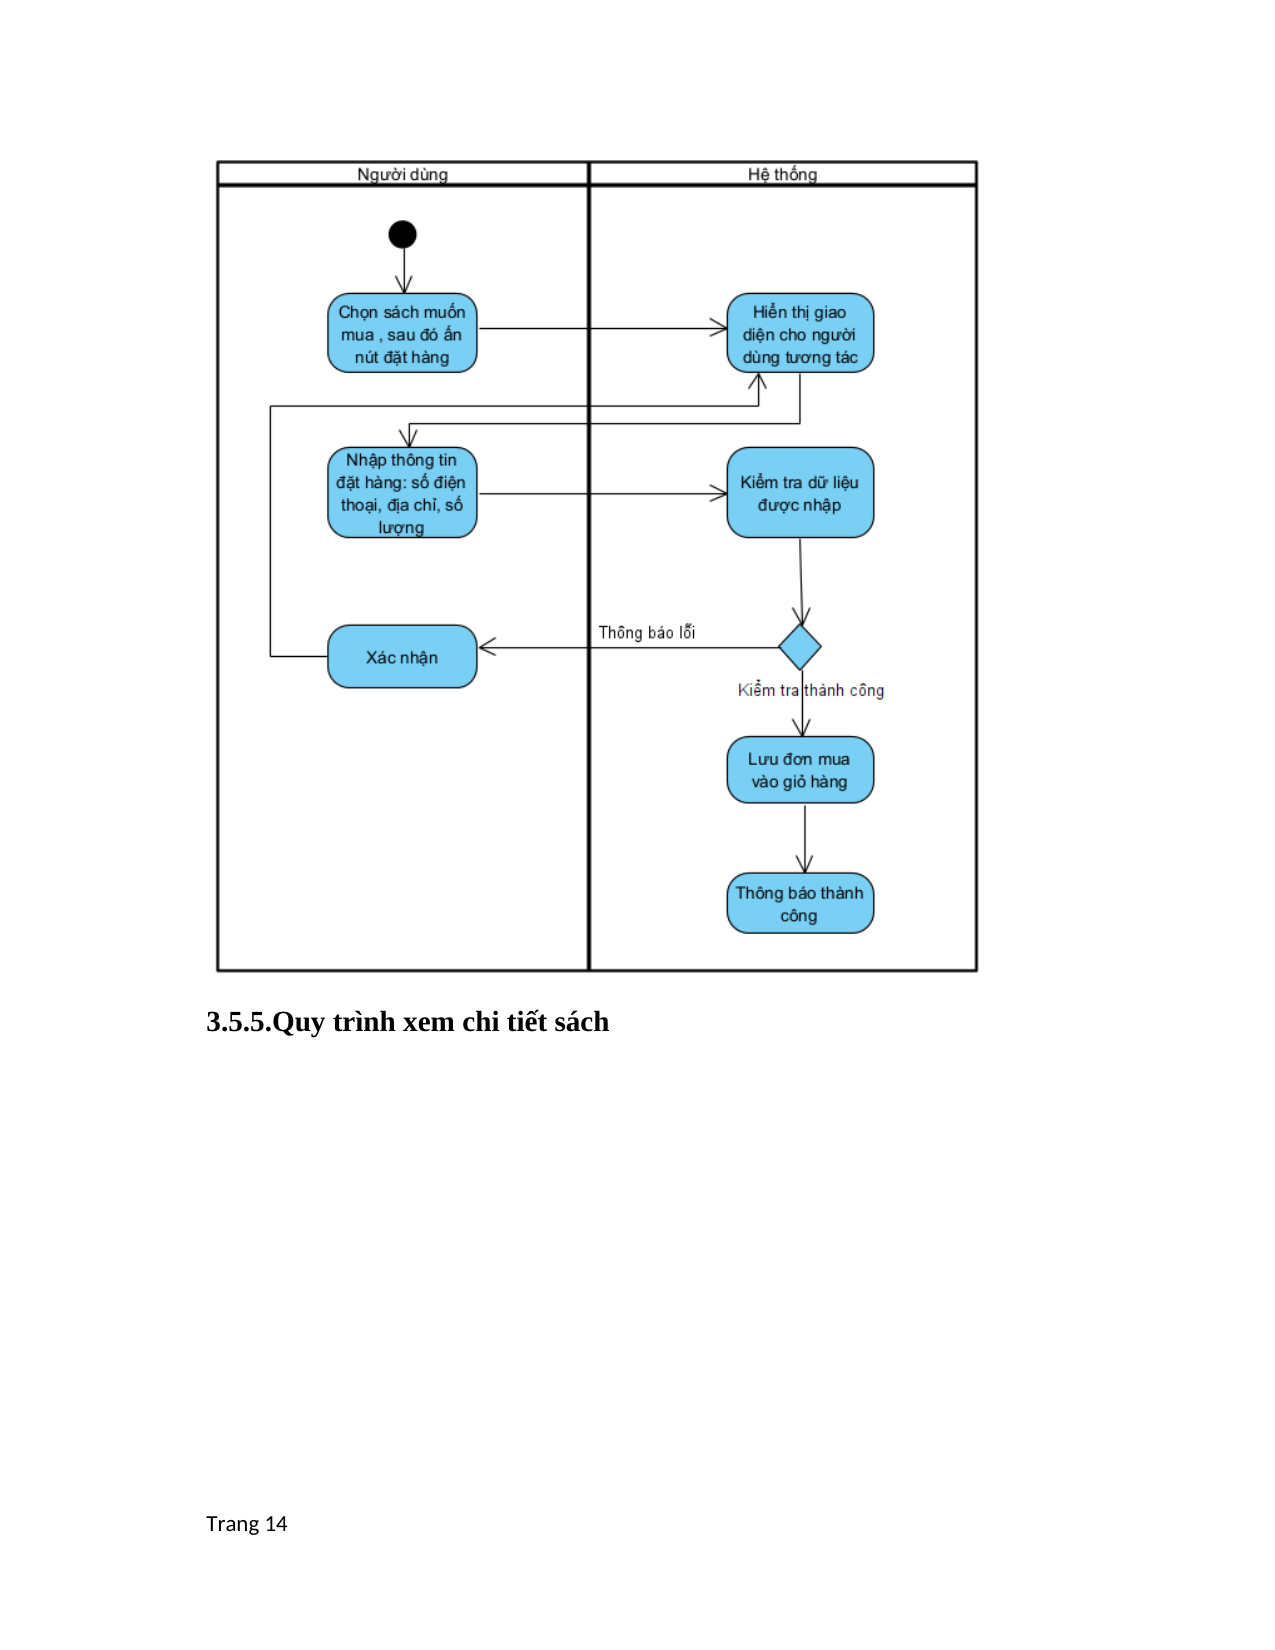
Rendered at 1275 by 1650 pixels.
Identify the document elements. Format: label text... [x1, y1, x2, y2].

picture [206, 150, 990, 984]
subtitle 3.5.5.Quy trình xem chi tiết sách [206, 1011, 1187, 1036]
